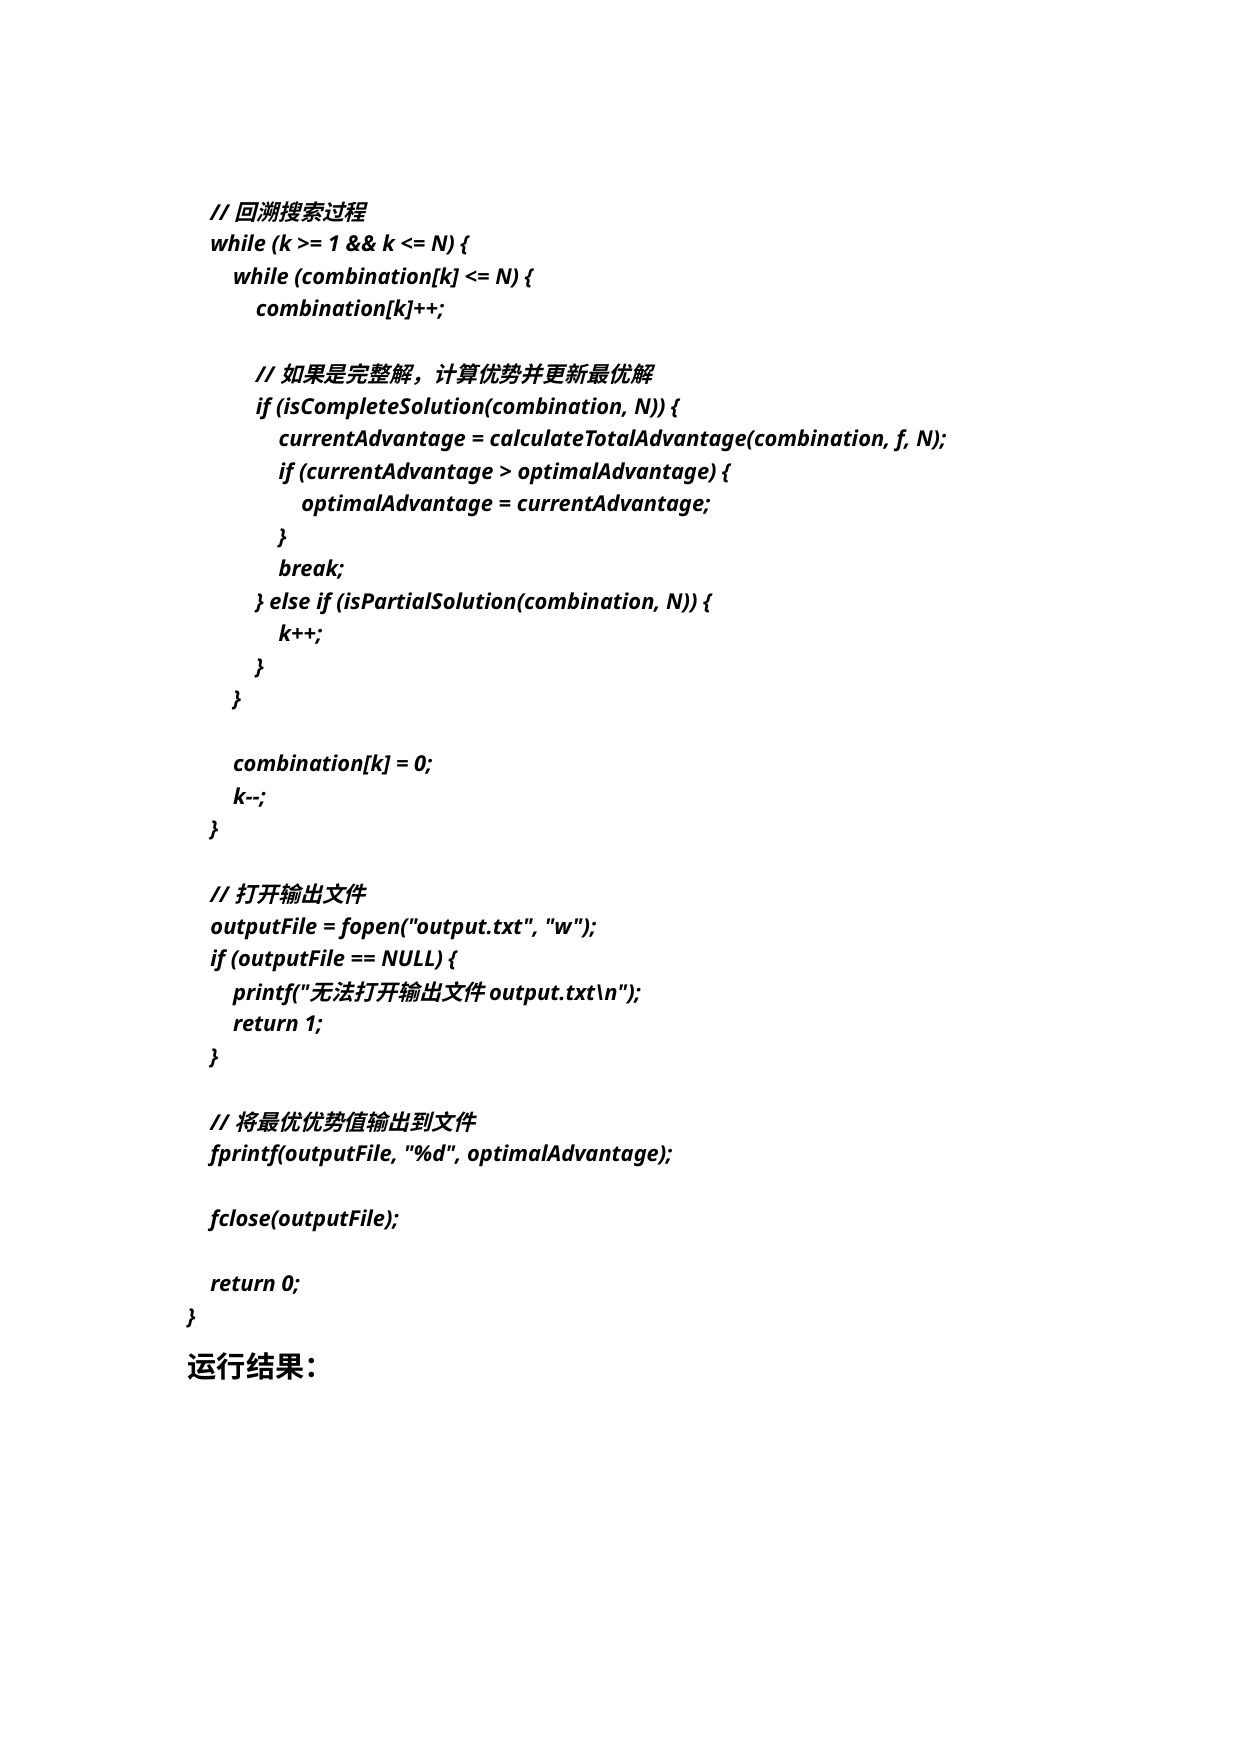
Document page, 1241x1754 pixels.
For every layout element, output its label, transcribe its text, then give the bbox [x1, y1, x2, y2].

text printf("无法打开输出文件output.txt\n"); [187, 974, 1053, 1007]
text } else if (isPartialSolution(combination, N)) { [187, 584, 1053, 617]
text } [187, 649, 1053, 682]
text fclose(outputFile); [187, 1202, 1053, 1234]
text currentAdvantage = calculateTotalAdvantage(combination, f, N); [187, 422, 1053, 454]
text } [187, 1299, 1053, 1332]
text combination[k] = 0; [187, 747, 1053, 779]
text return 1; [187, 1007, 1053, 1039]
text combination[k]++; [187, 292, 1053, 324]
text // 如果是完整解，计算优势并更新最优解 [187, 357, 1053, 389]
text } [187, 519, 1053, 552]
text while (combination[k] <= N) { [187, 259, 1053, 292]
text optimalAdvantage = currentAdvantage; [187, 487, 1053, 519]
text outputFile = fopen("output.txt", "w"); [187, 909, 1053, 942]
text fprintf(outputFile, "%d", optimalAdvantage); [187, 1137, 1053, 1169]
text break; [187, 552, 1053, 584]
text return 0; [187, 1267, 1053, 1299]
text k++; [187, 617, 1053, 649]
text } [187, 1039, 1053, 1072]
text k--; [187, 779, 1053, 812]
text // 将最优优势值输出到文件 [187, 1104, 1053, 1137]
text if (currentAdvantage > optimalAdvantage) { [187, 454, 1053, 487]
text // 回溯搜索过程 [187, 194, 1053, 227]
text } [187, 682, 1053, 714]
text } [187, 812, 1053, 844]
text if (isCompleteSolution(combination, N)) { [187, 389, 1053, 422]
text 运行结果： [187, 1332, 1053, 1397]
text if (outputFile == NULL) { [187, 942, 1053, 974]
text while (k >= 1 && k <= N) { [187, 227, 1053, 259]
text // 打开输出文件 [187, 877, 1053, 909]
